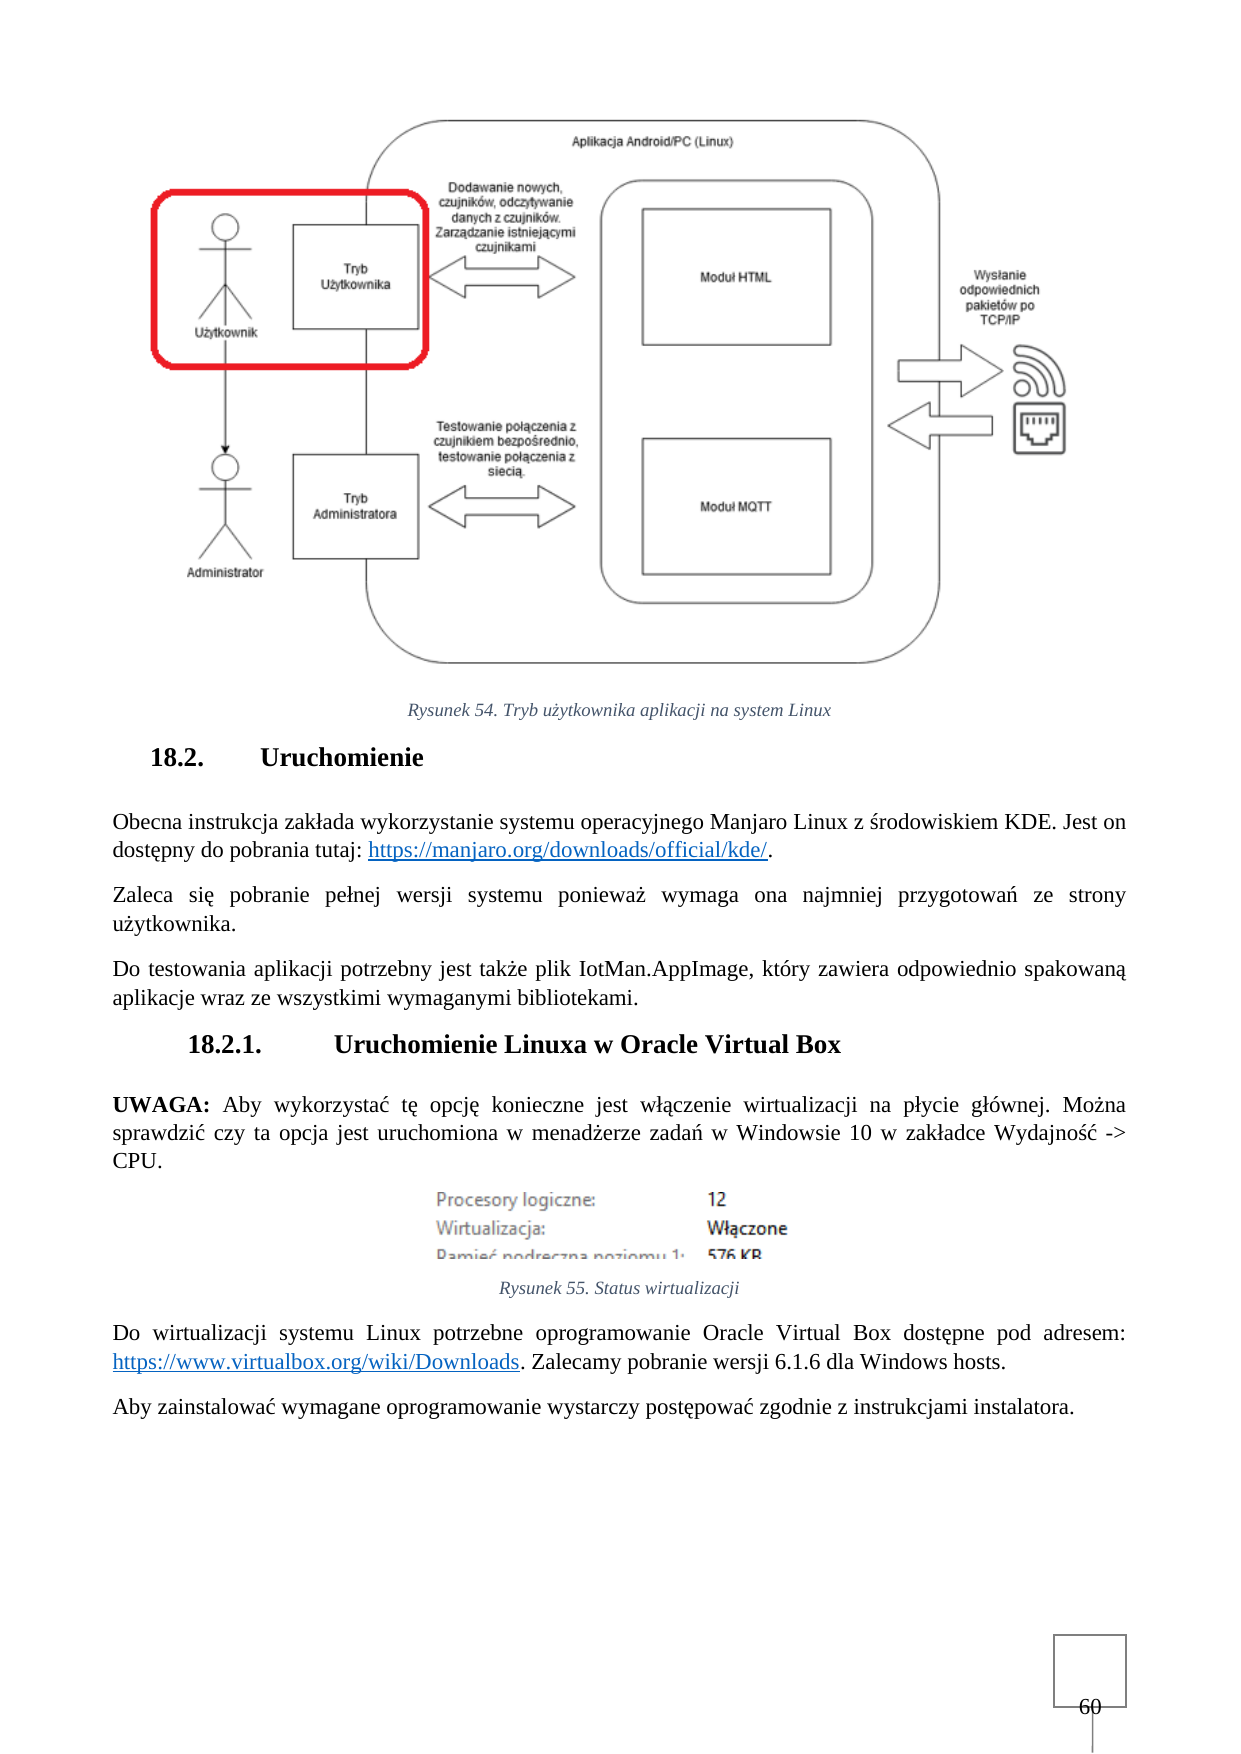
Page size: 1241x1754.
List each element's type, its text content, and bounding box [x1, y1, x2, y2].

text Zaleca się pobranie pełnej wersji systemu ponieważ wymaga ona najmniej przygotowań ze strony użytkownika. [112, 882, 1128, 936]
picture [136, 112, 1104, 680]
text UWAGA: Aby wykorzystać tę opcję konieczne jest włączenie wirtualizacji na płycie głównej. Można sprawdzić czy ta opcja jest uruchomiona w menadżerze zadań w Windowsie 10 w zakładce Wydajność -> CPU. [112, 1062, 1128, 1174]
text Aby zainstalować wymagane oprogramowanie wystarczy postępować zgodnie z instrukcjami instalatora. [112, 1393, 1128, 1419]
text Do testowania aplikacji potrzebny jest także plik IotMan.AppImage, który zawiera odpowiednio spakowaną aplikacje wraz ze wszystkimi wymaganymi bibliotekami. [112, 955, 1128, 1010]
picture [427, 1192, 814, 1259]
text Do wirtualizacji systemu Linux potrzebne oprogramowanie Oracle Virtual Box dostępne pod adresem: https://www.virtualbox.org/wiki/Downloads. Zalecamy pobranie wersji 6.1.6 dla Windows hosts. [112, 1319, 1128, 1374]
text Rysunek . Status wirtualizacji [112, 1277, 1128, 1298]
subtitle Uruchomienie Linuxa w Oracle Virtual Box [187, 1029, 1128, 1060]
text Rysunek . Tryb użytkownika aplikacji na system Linux [112, 698, 1128, 720]
text Obecna instrukcja zakłada wykorzystanie systemu operacyjnego Manjaro Linux z środowiskiem KDE. Jest on dostępny do pobrania tutaj: https://manjaro.org/downloads/official/kde/. [112, 808, 1128, 863]
subtitle Uruchomienie [150, 741, 1128, 806]
